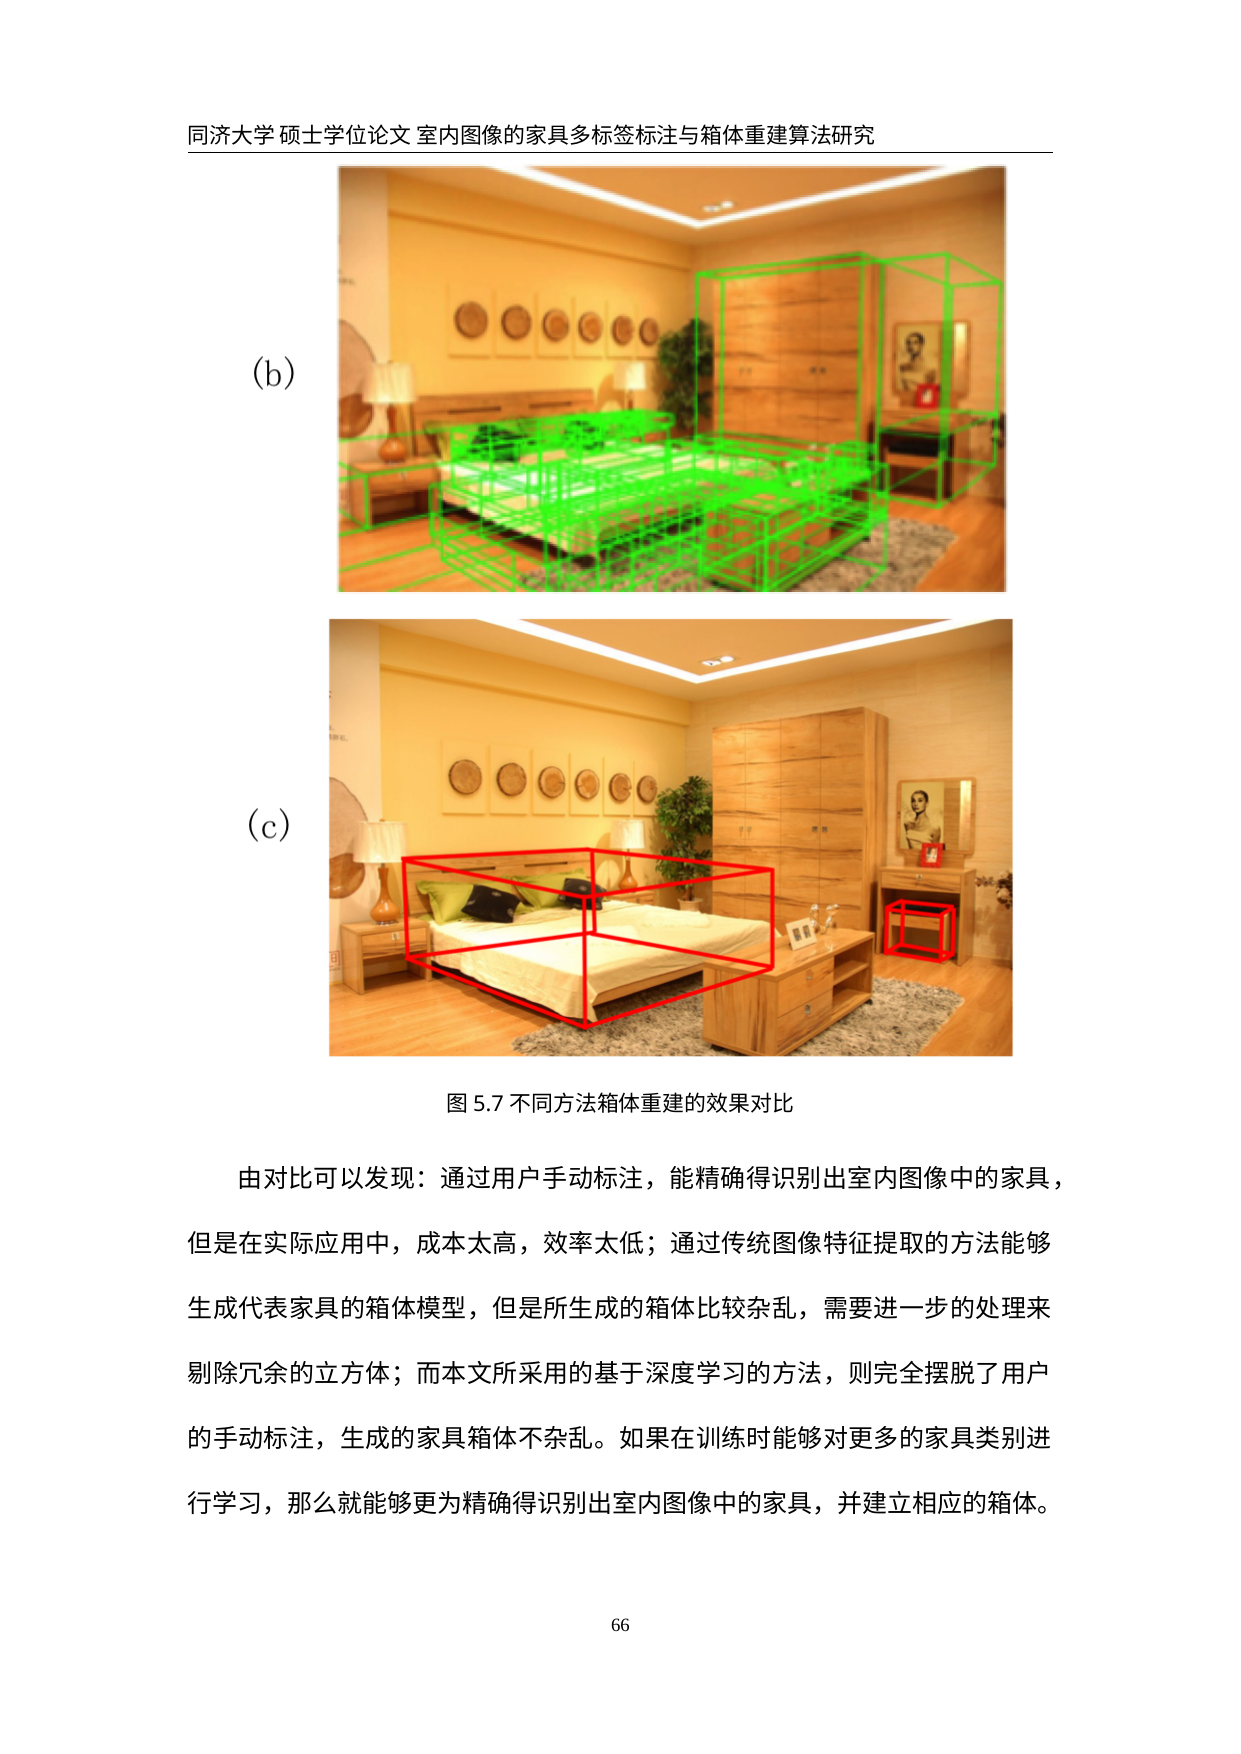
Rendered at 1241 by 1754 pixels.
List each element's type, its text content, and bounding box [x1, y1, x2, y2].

picture [231, 163, 1009, 595]
text 由对比可以发现：通过用户手动标注，能精确得识别出室内图像中的家具，但是在实际应用中，成本太高，效率太低；通过传统图像特征提取的方法能够生成代表家具的箱体模型，但是所生成的箱体比较杂乱，需要进一步的处理来剔除冗余的立方体；而本文所采用的基于深度学习的方法，则完全摆脱了用户的手动标注，生成的家具箱体不杂乱。如果在训练时能够对更多的家具类别进行学习，那么就能够更为精确得识别出室内图像中的家具，并建立相应的箱体。 [187, 1144, 1053, 1534]
text 图5.7 不同方法箱体重建的效果对比 [187, 1086, 1053, 1119]
picture [226, 618, 1014, 1058]
